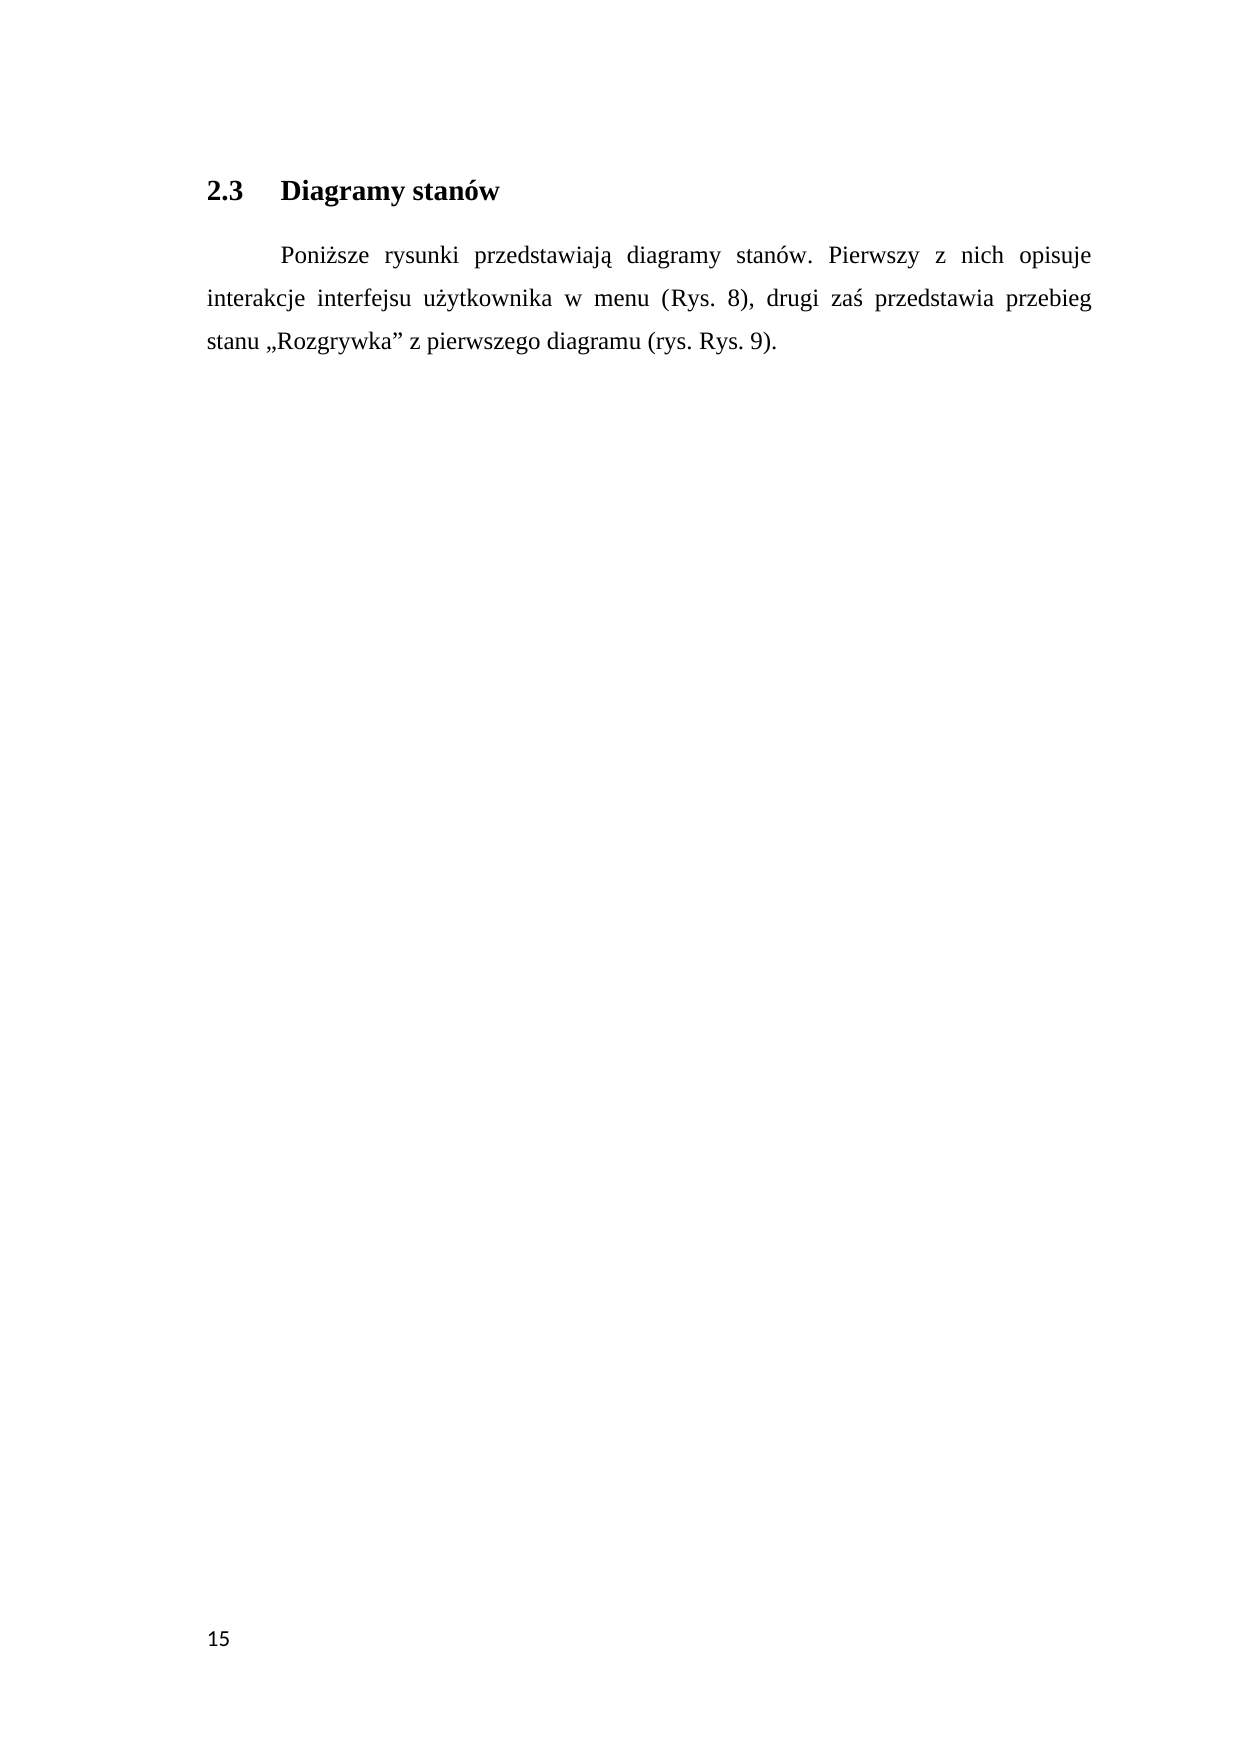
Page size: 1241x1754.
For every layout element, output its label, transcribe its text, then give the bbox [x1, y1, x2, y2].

subtitle 2.3 Diagramy stanów [207, 173, 1093, 206]
